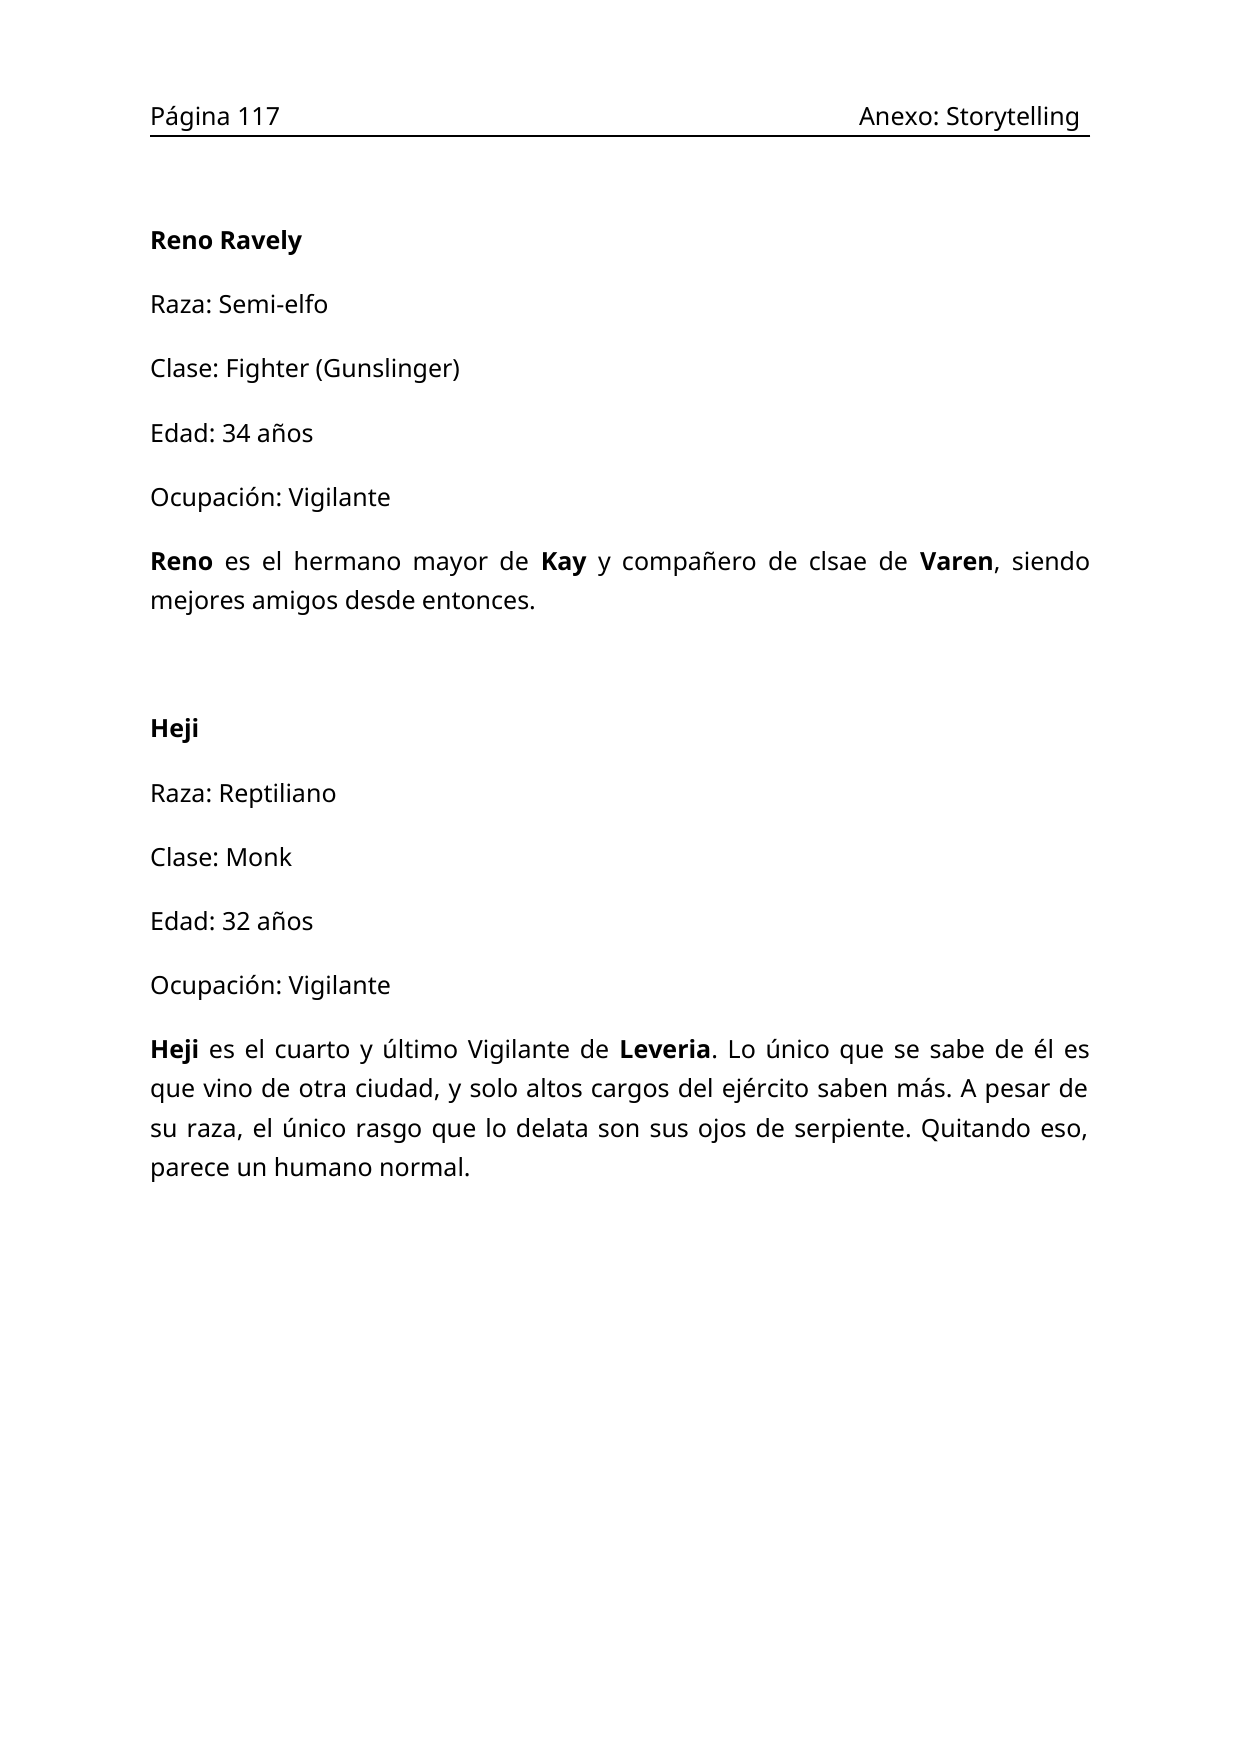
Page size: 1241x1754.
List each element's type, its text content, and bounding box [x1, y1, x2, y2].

text Edad: 34 años [150, 415, 1090, 449]
text Clase: Fighter (Gunslinger) [150, 351, 1090, 385]
text Raza: Reptiliano [150, 775, 1090, 809]
text Reno Ravely [150, 223, 1090, 257]
text Ocupación: Vigilante [150, 479, 1090, 513]
text Clase: Monk [150, 839, 1090, 873]
text Edad: 32 años [150, 904, 1090, 938]
text Raza: Semi-elfo [150, 287, 1090, 321]
text Heji [150, 711, 1090, 745]
text Ocupación: Vigilante [150, 968, 1090, 1002]
text Heji es el cuarto y último Vigilante de Leveria. Lo único que se sabe de él es que vino de otra ciudad, y solo altos cargos del ejército saben más. A pesar de su raza, el único rasgo que lo delata son sus ojos de serpiente. Quitando eso, parece un humano normal. [150, 1032, 1090, 1183]
text Reno es el hermano mayor de Kay y compañero de clsae de Varen, siendo mejores amigos desde entonces. [150, 544, 1090, 617]
